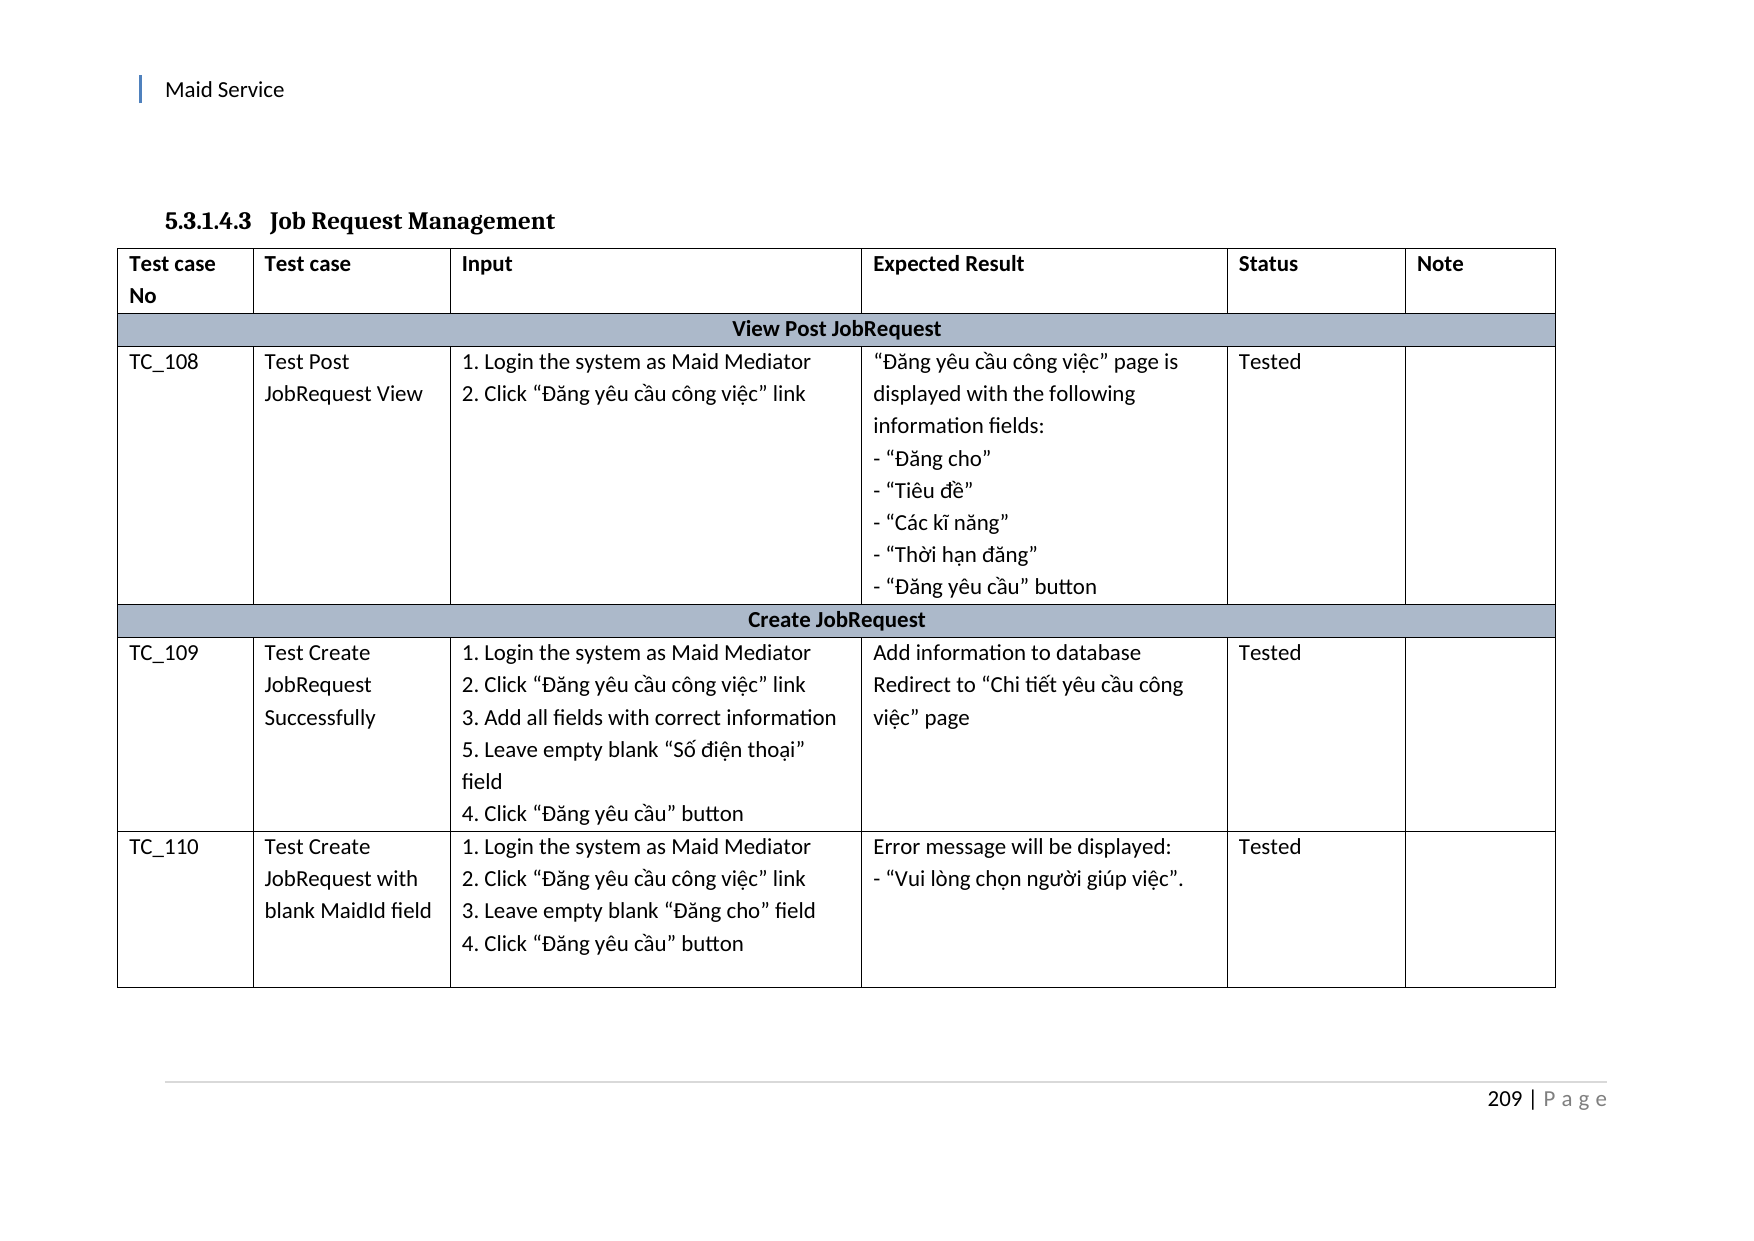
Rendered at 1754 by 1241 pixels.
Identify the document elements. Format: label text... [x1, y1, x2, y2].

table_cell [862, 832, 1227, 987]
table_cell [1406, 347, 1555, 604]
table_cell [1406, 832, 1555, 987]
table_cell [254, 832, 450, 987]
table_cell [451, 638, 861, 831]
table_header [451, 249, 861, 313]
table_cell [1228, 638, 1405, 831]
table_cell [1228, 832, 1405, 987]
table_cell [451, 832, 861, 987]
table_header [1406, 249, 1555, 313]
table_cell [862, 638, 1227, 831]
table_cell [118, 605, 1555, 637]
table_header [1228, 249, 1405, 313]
subtitle Job Request Management [165, 207, 1607, 236]
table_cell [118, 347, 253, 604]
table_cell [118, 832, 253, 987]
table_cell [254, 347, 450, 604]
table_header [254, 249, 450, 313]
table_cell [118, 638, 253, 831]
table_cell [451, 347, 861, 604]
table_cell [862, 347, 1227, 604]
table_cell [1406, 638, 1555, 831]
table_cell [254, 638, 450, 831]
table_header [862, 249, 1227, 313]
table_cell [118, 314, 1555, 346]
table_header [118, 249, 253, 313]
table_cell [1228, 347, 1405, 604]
